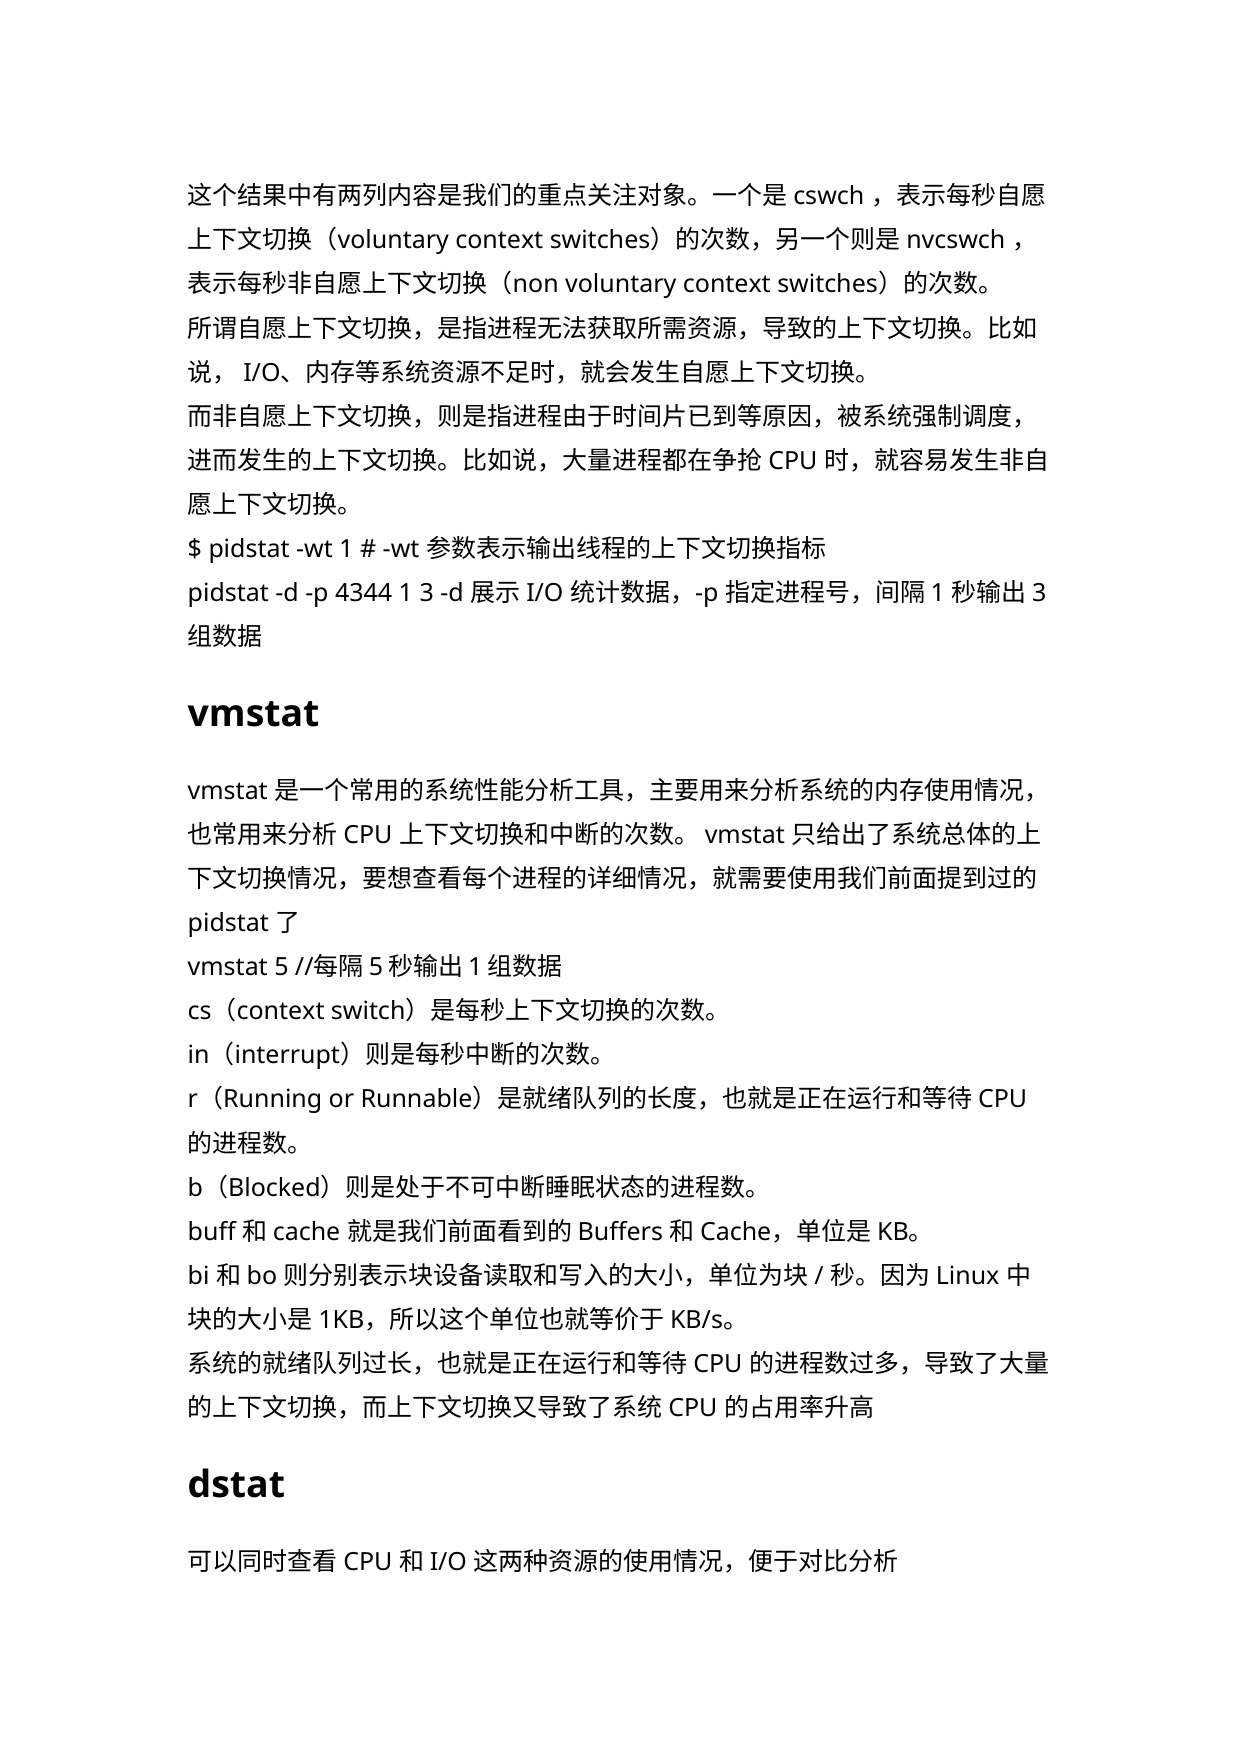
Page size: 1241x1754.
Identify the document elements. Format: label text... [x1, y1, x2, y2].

text b（Blocked）则是处于不可中断睡眠状态的进程数。 [187, 1163, 1053, 1207]
text vmstat 5 //每隔5秒输出1组数据 [187, 943, 1053, 987]
text 系统的就绪队列过长，也就是正在运行和等待 CPU 的进程数过多，导致了大量的上下文切换，而上下文切换又导致了系统 CPU 的占用率升高 [187, 1339, 1053, 1428]
text cs（context switch）是每秒上下文切换的次数。 [187, 987, 1053, 1031]
text in（interrupt）则是每秒中断的次数。 [187, 1031, 1053, 1075]
text $ pidstat -wt 1 # -wt 参数表示输出线程的上下文切换指标 [187, 524, 1053, 568]
text bi 和 bo 则分别表示块设备读取和写入的大小，单位为块 / 秒。因为 Linux 中块的大小是 1KB，所以这个单位也就等价于 KB/s。 [187, 1251, 1053, 1339]
text r（Running or Runnable）是就绪队列的长度，也就是正在运行和等待 CPU 的进程数。 [187, 1075, 1053, 1163]
text dstat [187, 1438, 1053, 1527]
text buff 和 cache 就是我们前面看到的 Buffers 和 Cache，单位是 KB。 [187, 1207, 1053, 1251]
text 可以同时查看 CPU 和 I/O 这两种资源的使用情况，便于对比分析 [187, 1538, 1053, 1582]
text 而非自愿上下文切换，则是指进程由于时间片已到等原因，被系统强制调度，进而发生的上下文切换。比如说，大量进程都在争抢 CPU 时，就容易发生非自愿上下文切换。 [187, 392, 1053, 524]
text vmstat 是一个常用的系统性能分析工具，主要用来分析系统的内存使用情况，也常用来分析 CPU 上下文切换和中断的次数。 vmstat 只给出了系统总体的上下文切换情况，要想查看每个进程的详细情况，就需要使用我们前面提到过的 pidstat 了 [187, 767, 1053, 943]
text pidstat -d -p 4344 1 3 -d 展示 I/O 统计数据，-p 指定进程号，间隔 1 秒输出 3 组数据 [187, 568, 1053, 657]
text vmstat [187, 668, 1053, 756]
text 所谓自愿上下文切换，是指进程无法获取所需资源，导致的上下文切换。比如说， I/O、内存等系统资源不足时，就会发生自愿上下文切换。 [187, 304, 1053, 392]
text 这个结果中有两列内容是我们的重点关注对象。一个是 cswch ，表示每秒自愿上下文切换（voluntary context switches）的次数，另一个则是 nvcswch ，表示每秒非自愿上下文切换（non voluntary context switches）的次数。 [187, 172, 1053, 304]
